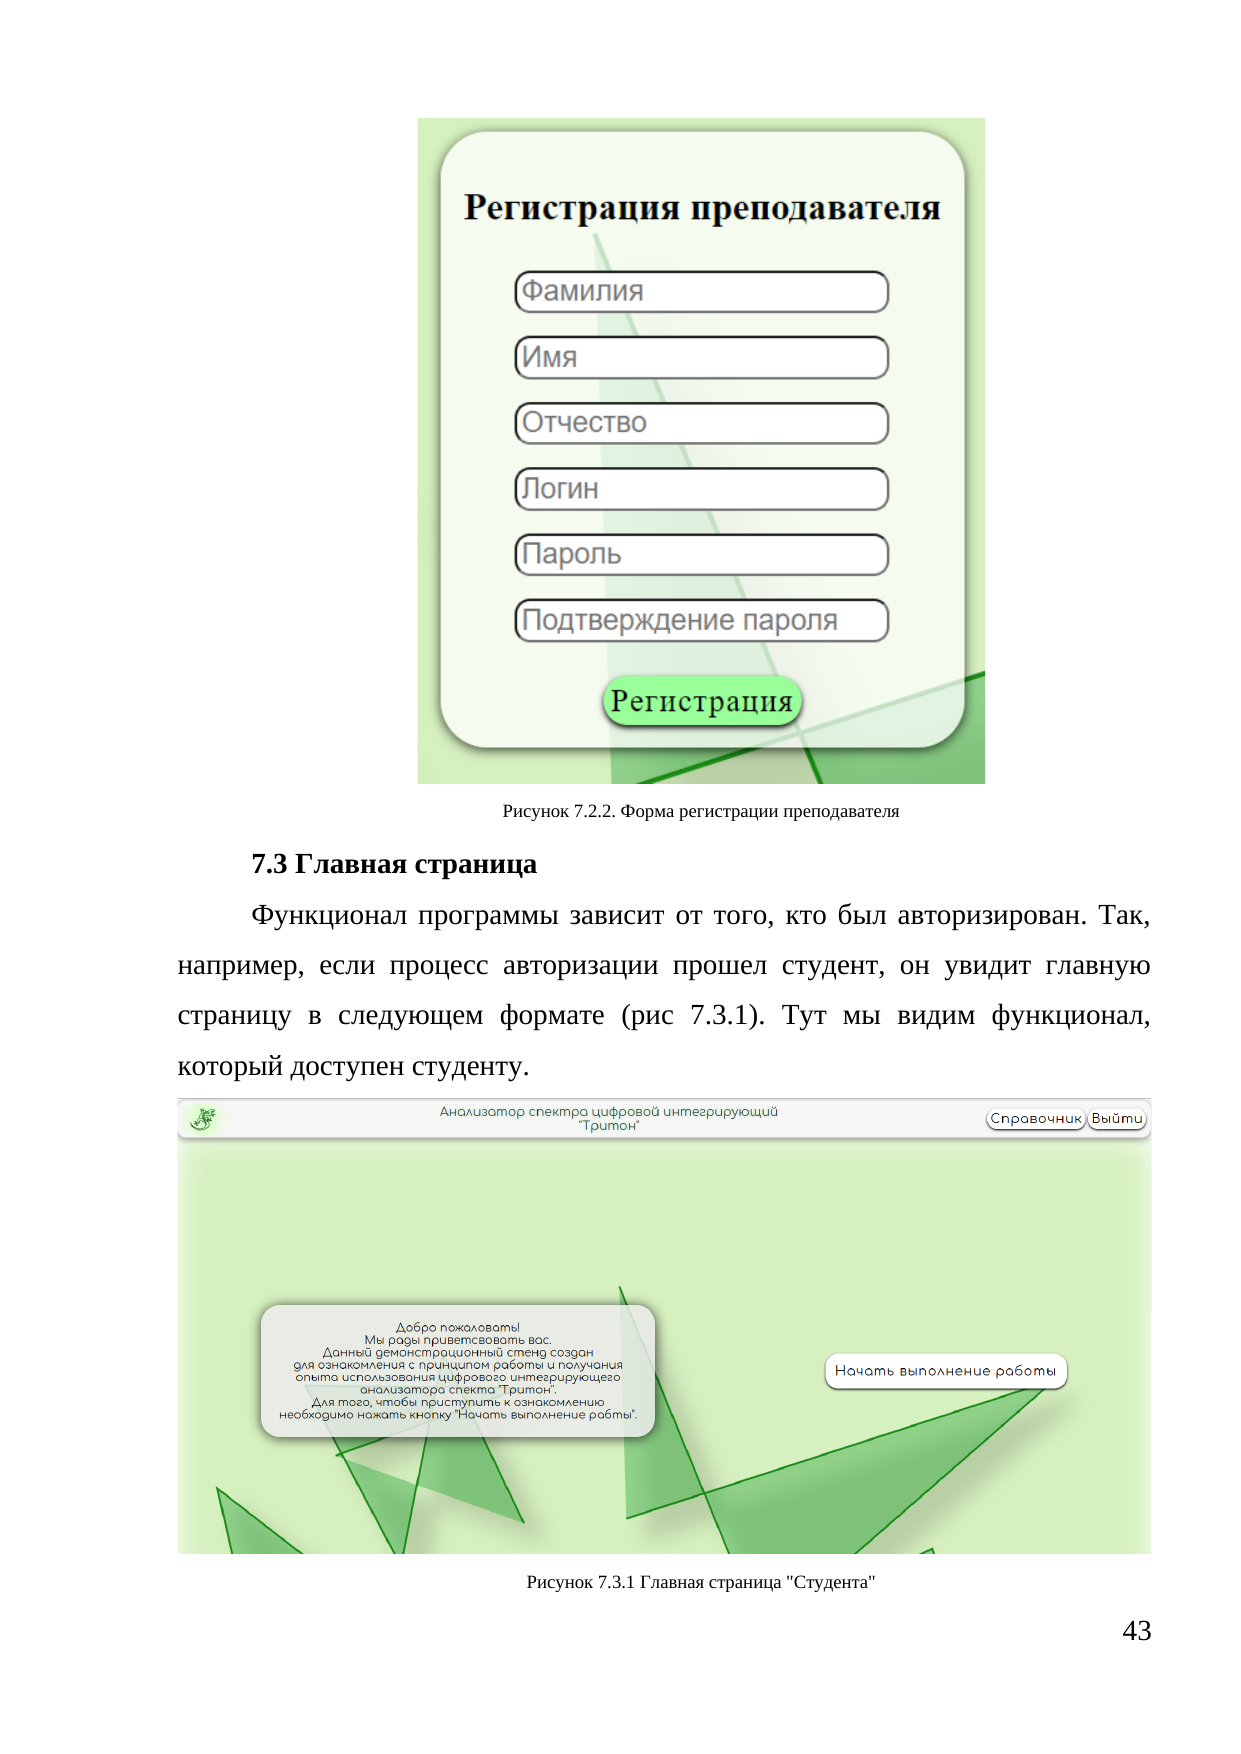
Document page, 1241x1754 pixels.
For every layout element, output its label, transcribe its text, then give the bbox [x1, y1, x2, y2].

text Функционал программы зависит от того, кто был авторизирован. Так, например, если процесс авторизации прошел студент, он увидит главную страницу в следующем формате (рис 7.3.1). Тут мы видим функционал, который доступен студенту. [177, 897, 1152, 1081]
picture [417, 118, 986, 784]
text Рисунок 7.2.2. Форма регистрации преподавателя [177, 800, 1152, 821]
subtitle 7.3 Главная страница [177, 846, 1152, 880]
text Рисунок 7.3.1 Главная страница "Студента" [177, 1571, 1152, 1592]
picture [177, 1098, 1152, 1554]
